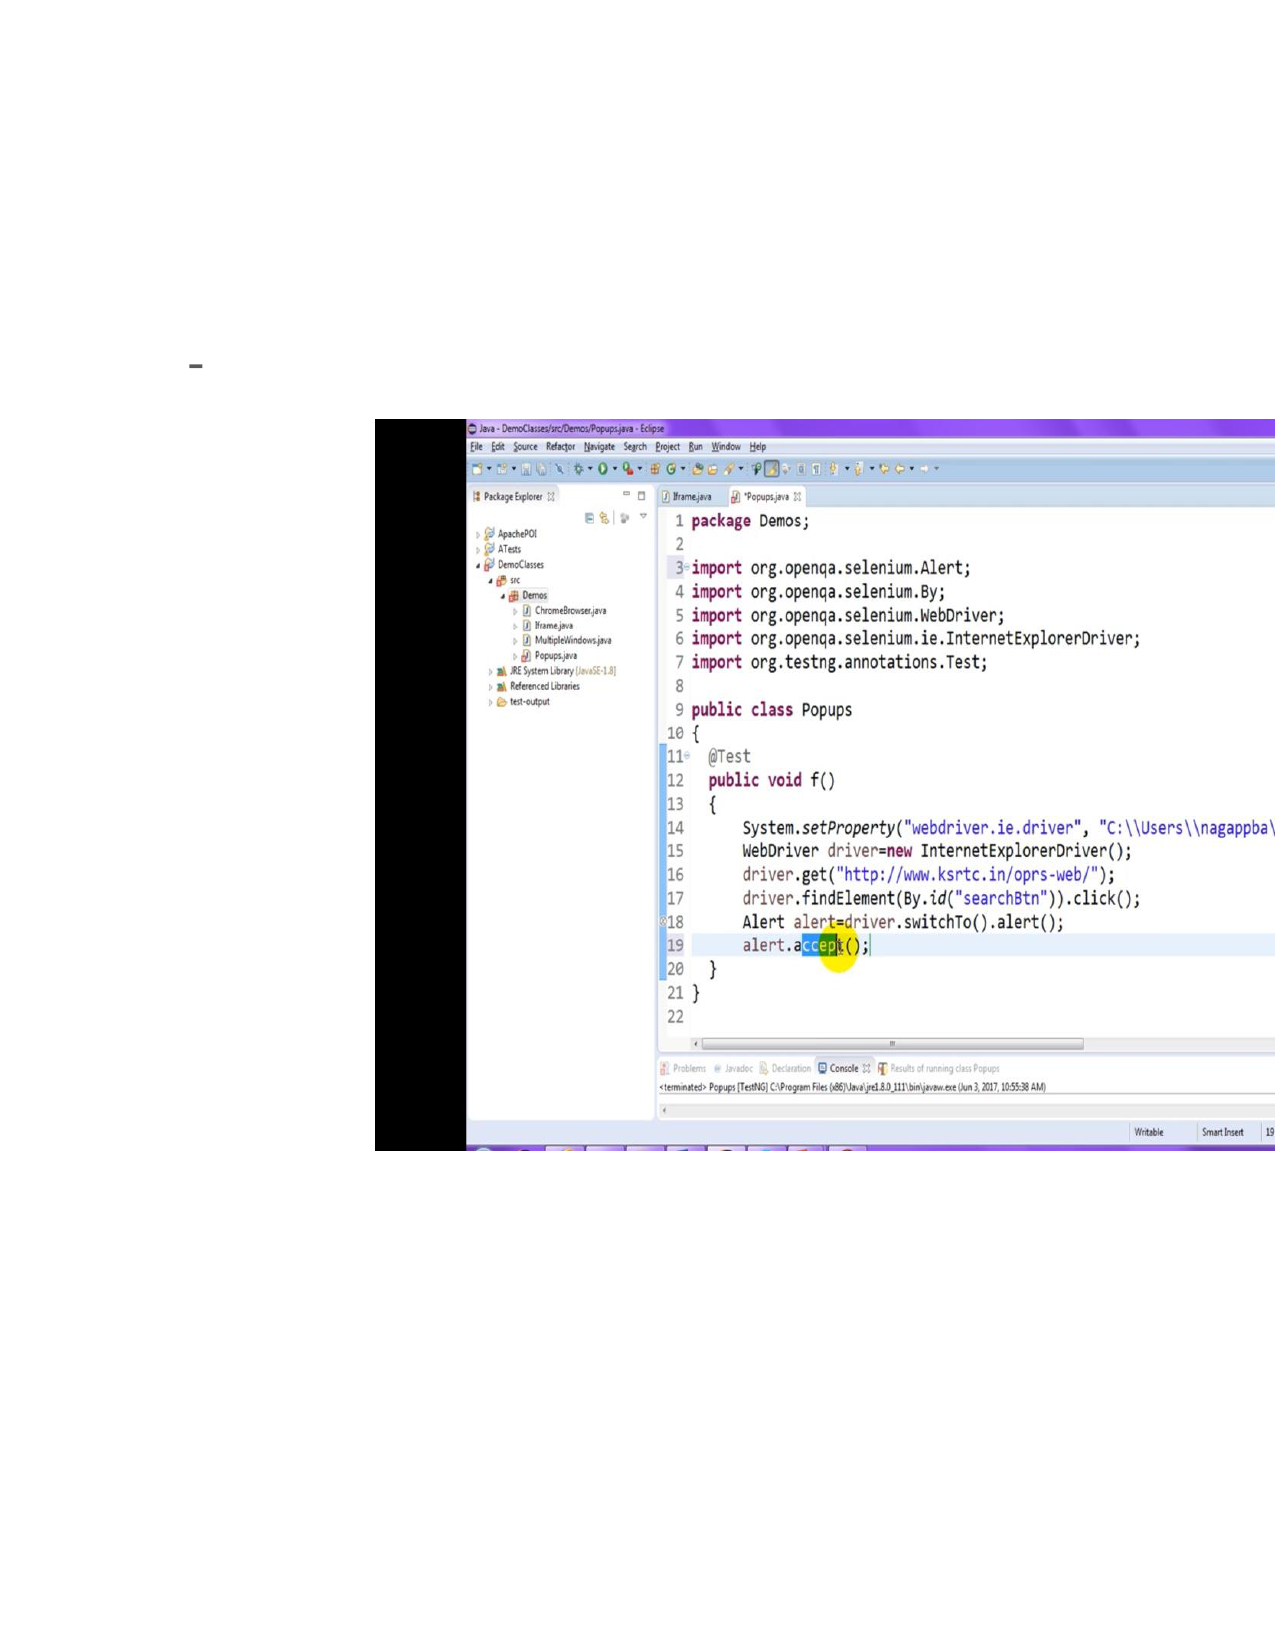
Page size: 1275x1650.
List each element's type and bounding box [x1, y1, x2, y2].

picture [375, 419, 1275, 1151]
